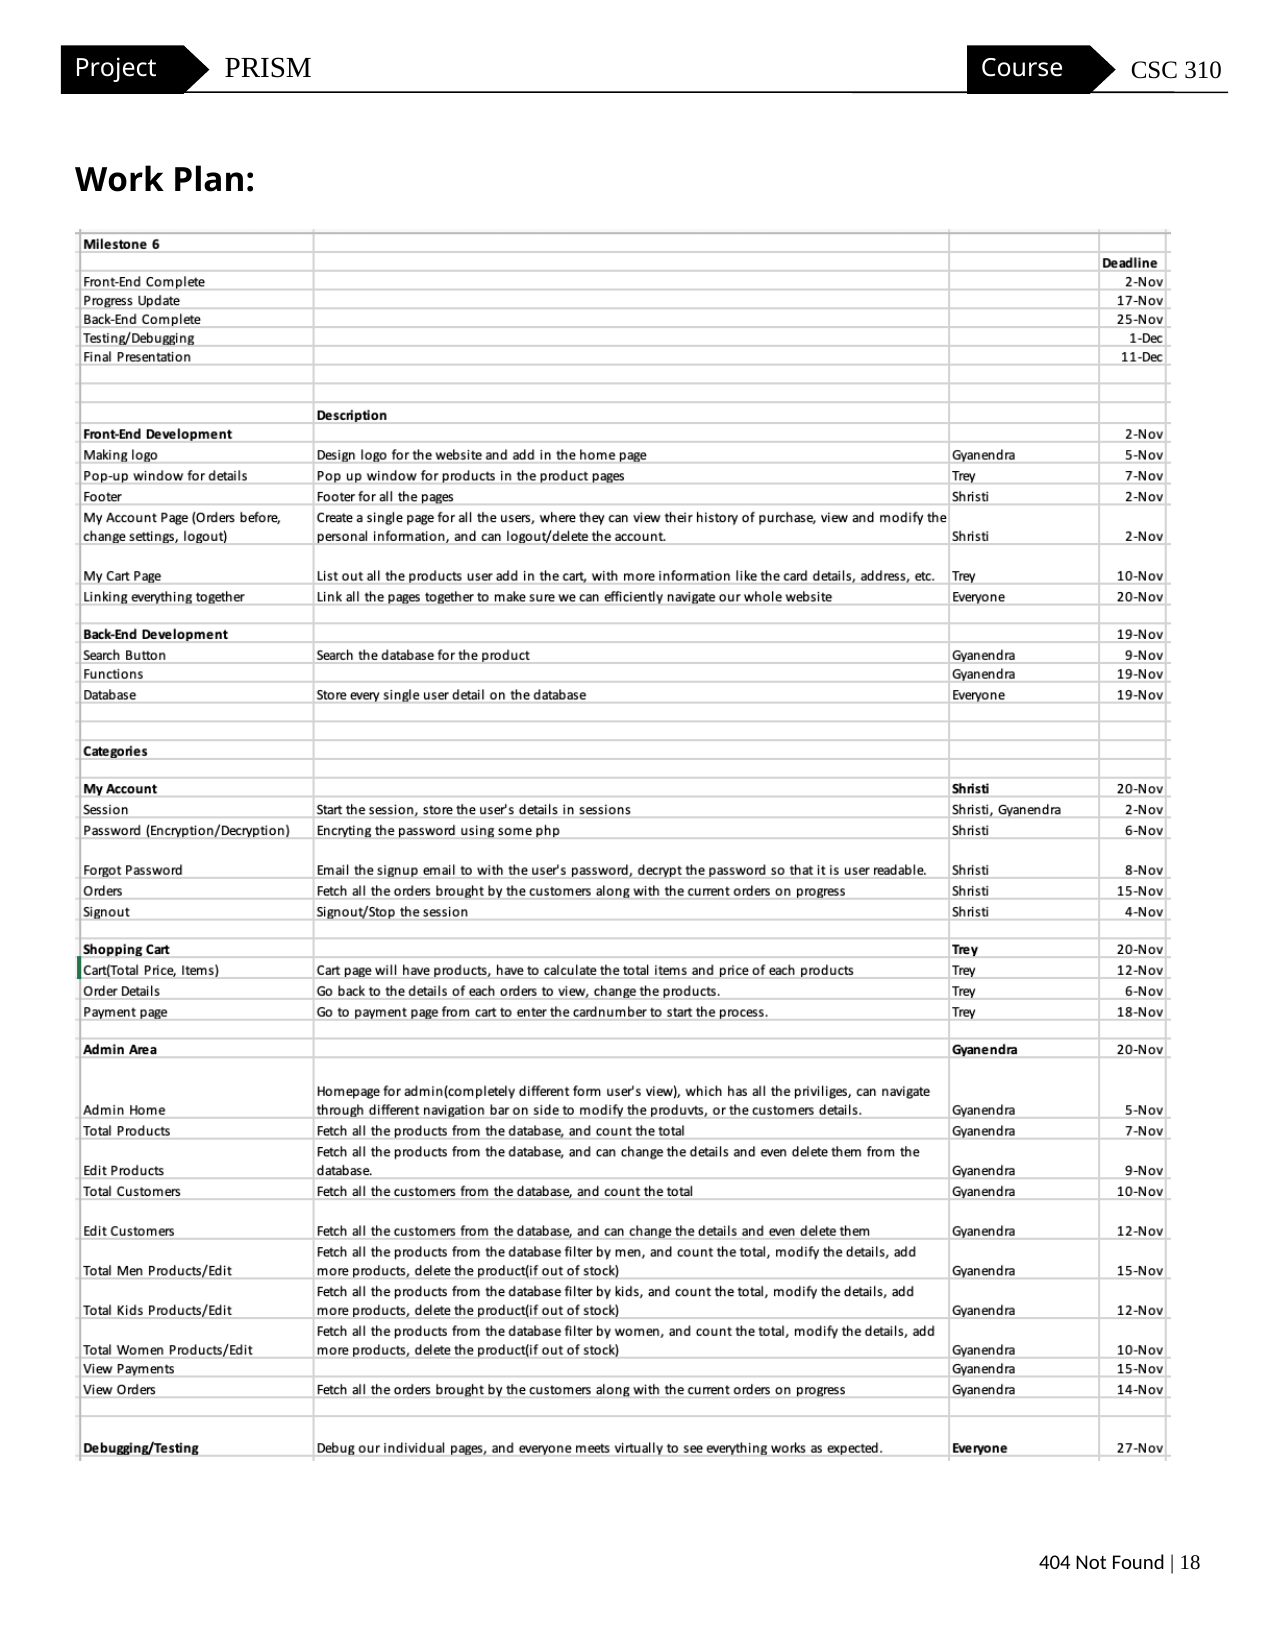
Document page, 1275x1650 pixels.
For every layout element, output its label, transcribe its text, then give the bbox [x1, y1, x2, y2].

text Work Plan: [75, 156, 1200, 201]
picture [75, 229, 1171, 1461]
